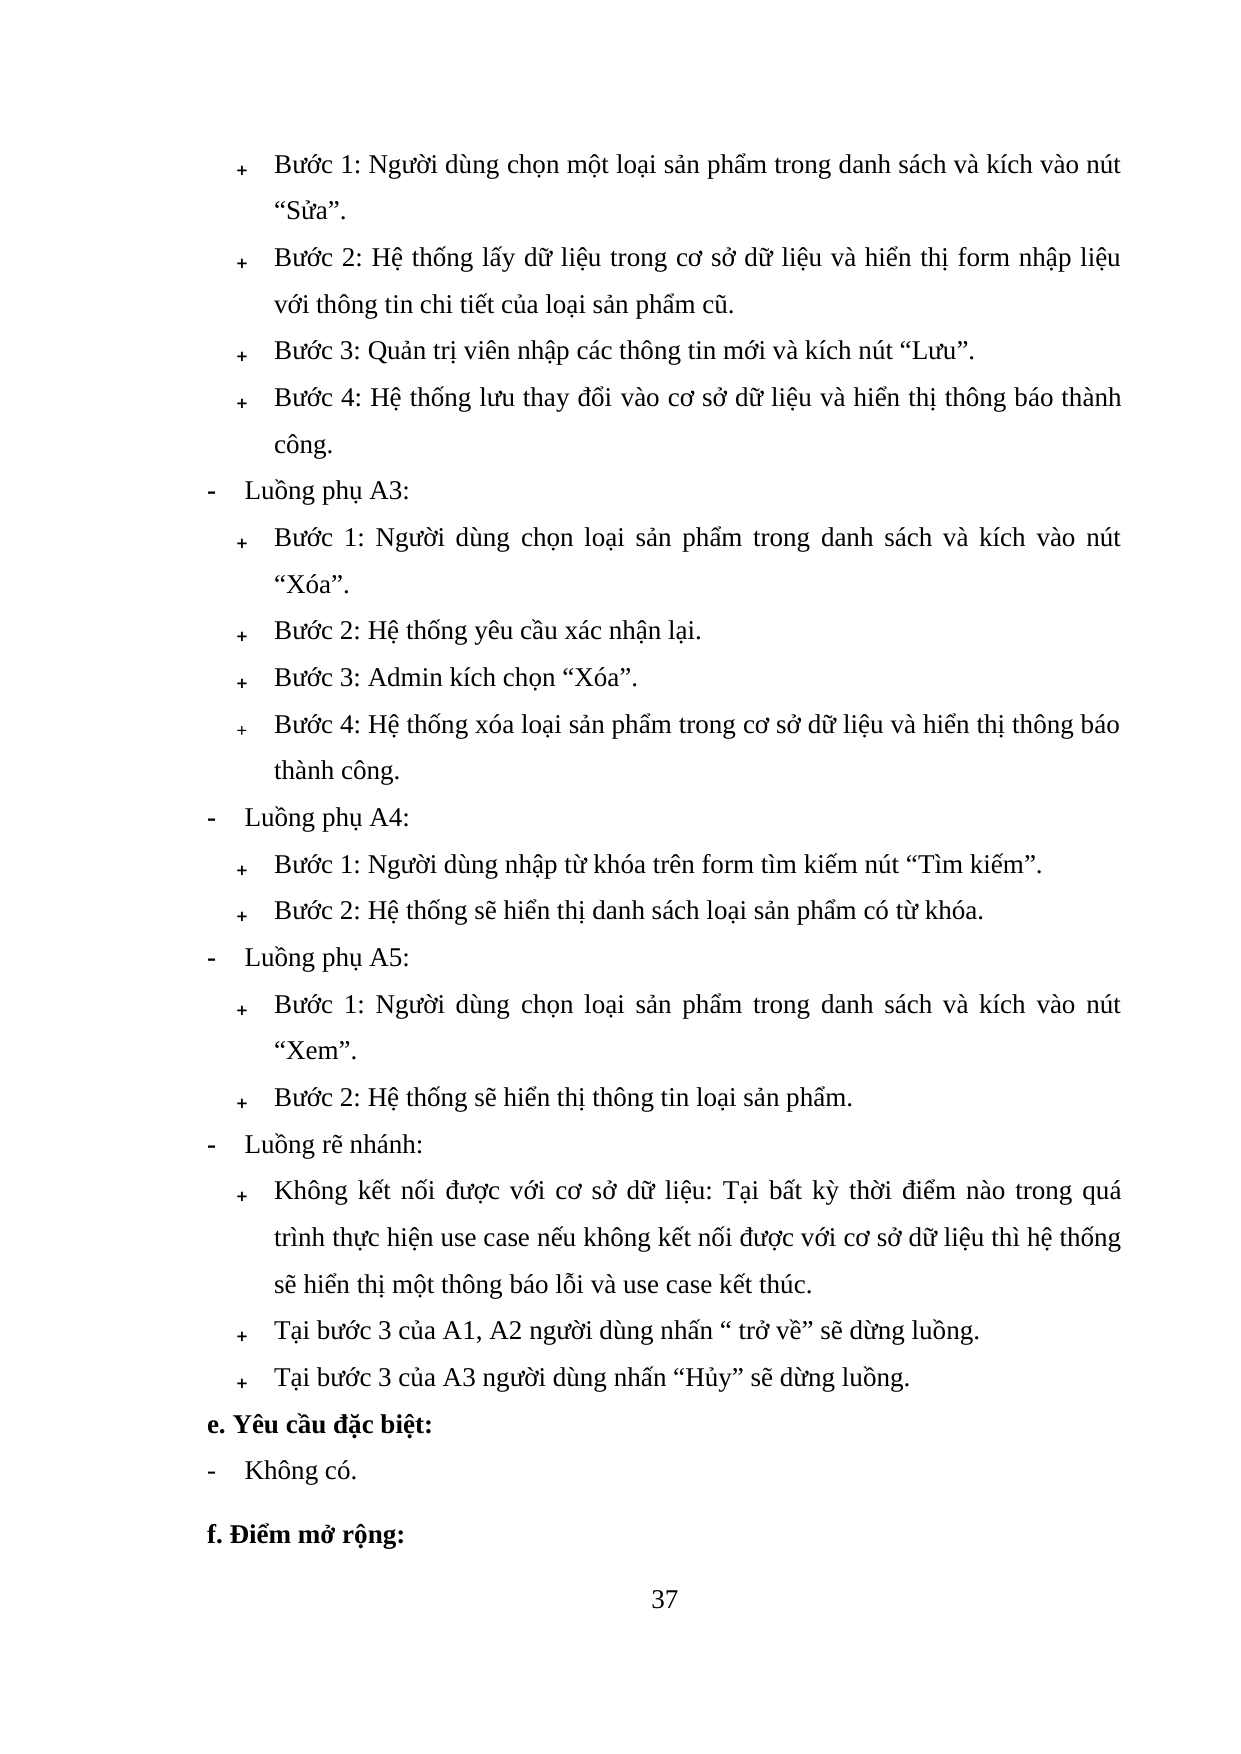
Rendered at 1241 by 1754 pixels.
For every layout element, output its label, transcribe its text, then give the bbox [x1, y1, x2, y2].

list Bước 4: Hệ thống lưu thay đổi vào cơ sở dữ liệu và hiển thị thông báo thành công. [236, 381, 1122, 459]
list Bước 2: Hệ thống lấy dữ liệu trong cơ sở dữ liệu và hiển thị form nhập liệu với thông tin chi tiết của loại sản phẩm cũ. [236, 241, 1122, 319]
list Bước 1: Người dùng chọn loại sản phẩm trong danh sách và kích vào nút “Xóa”. [236, 521, 1122, 599]
list Bước 3: Admin kích chọn “Xóa”. [236, 661, 1122, 692]
list Không kết nối được với cơ sở dữ liệu: Tại bất kỳ thời điểm nào trong quá trình thực hiện use case nếu không kết nối được với cơ sở dữ liệu thì hệ thống sẽ hiển thị một thông báo lỗi và use case kết thúc. [236, 1174, 1122, 1299]
list Luồng rẽ nhánh: [207, 1128, 1122, 1159]
list Điểm mở rộng: [207, 1518, 1122, 1549]
list Bước 1: Người dùng chọn một loại sản phẩm trong danh sách và kích vào nút “Sửa”. [236, 148, 1122, 226]
list Bước 2: Hệ thống sẽ hiển thị danh sách loại sản phẩm có từ khóa. [236, 894, 1122, 926]
list Luồng phụ A3: [207, 474, 1122, 506]
list Không có. [207, 1454, 1122, 1486]
list Bước 2: Hệ thống yêu cầu xác nhận lại. [236, 614, 1122, 646]
list Luồng phụ A4: [207, 801, 1122, 832]
list Tại bước 3 của A1, A2 người dùng nhấn “ trở về” sẽ dừng luồng. [236, 1314, 1122, 1346]
list Bước 2: Hệ thống sẽ hiển thị thông tin loại sản phẩm. [236, 1081, 1122, 1112]
list Bước 1: Người dùng chọn loại sản phẩm trong danh sách và kích vào nút “Xem”. [236, 988, 1122, 1066]
list Luồng phụ A5: [207, 941, 1122, 972]
list Bước 3: Quản trị viên nhập các thông tin mới và kích nút “Lưu”. [236, 334, 1122, 366]
list Yêu cầu đặc biệt: [207, 1408, 1122, 1439]
list Bước 4: Hệ thống xóa loại sản phẩm trong cơ sở dữ liệu và hiển thị thông báo thành công. [236, 708, 1122, 786]
list Bước 1: Người dùng nhập từ khóa trên form tìm kiếm nút “Tìm kiếm”. [236, 848, 1122, 879]
list Tại bước 3 của A3 người dùng nhấn “Hủy” sẽ dừng luồng. [236, 1361, 1122, 1392]
